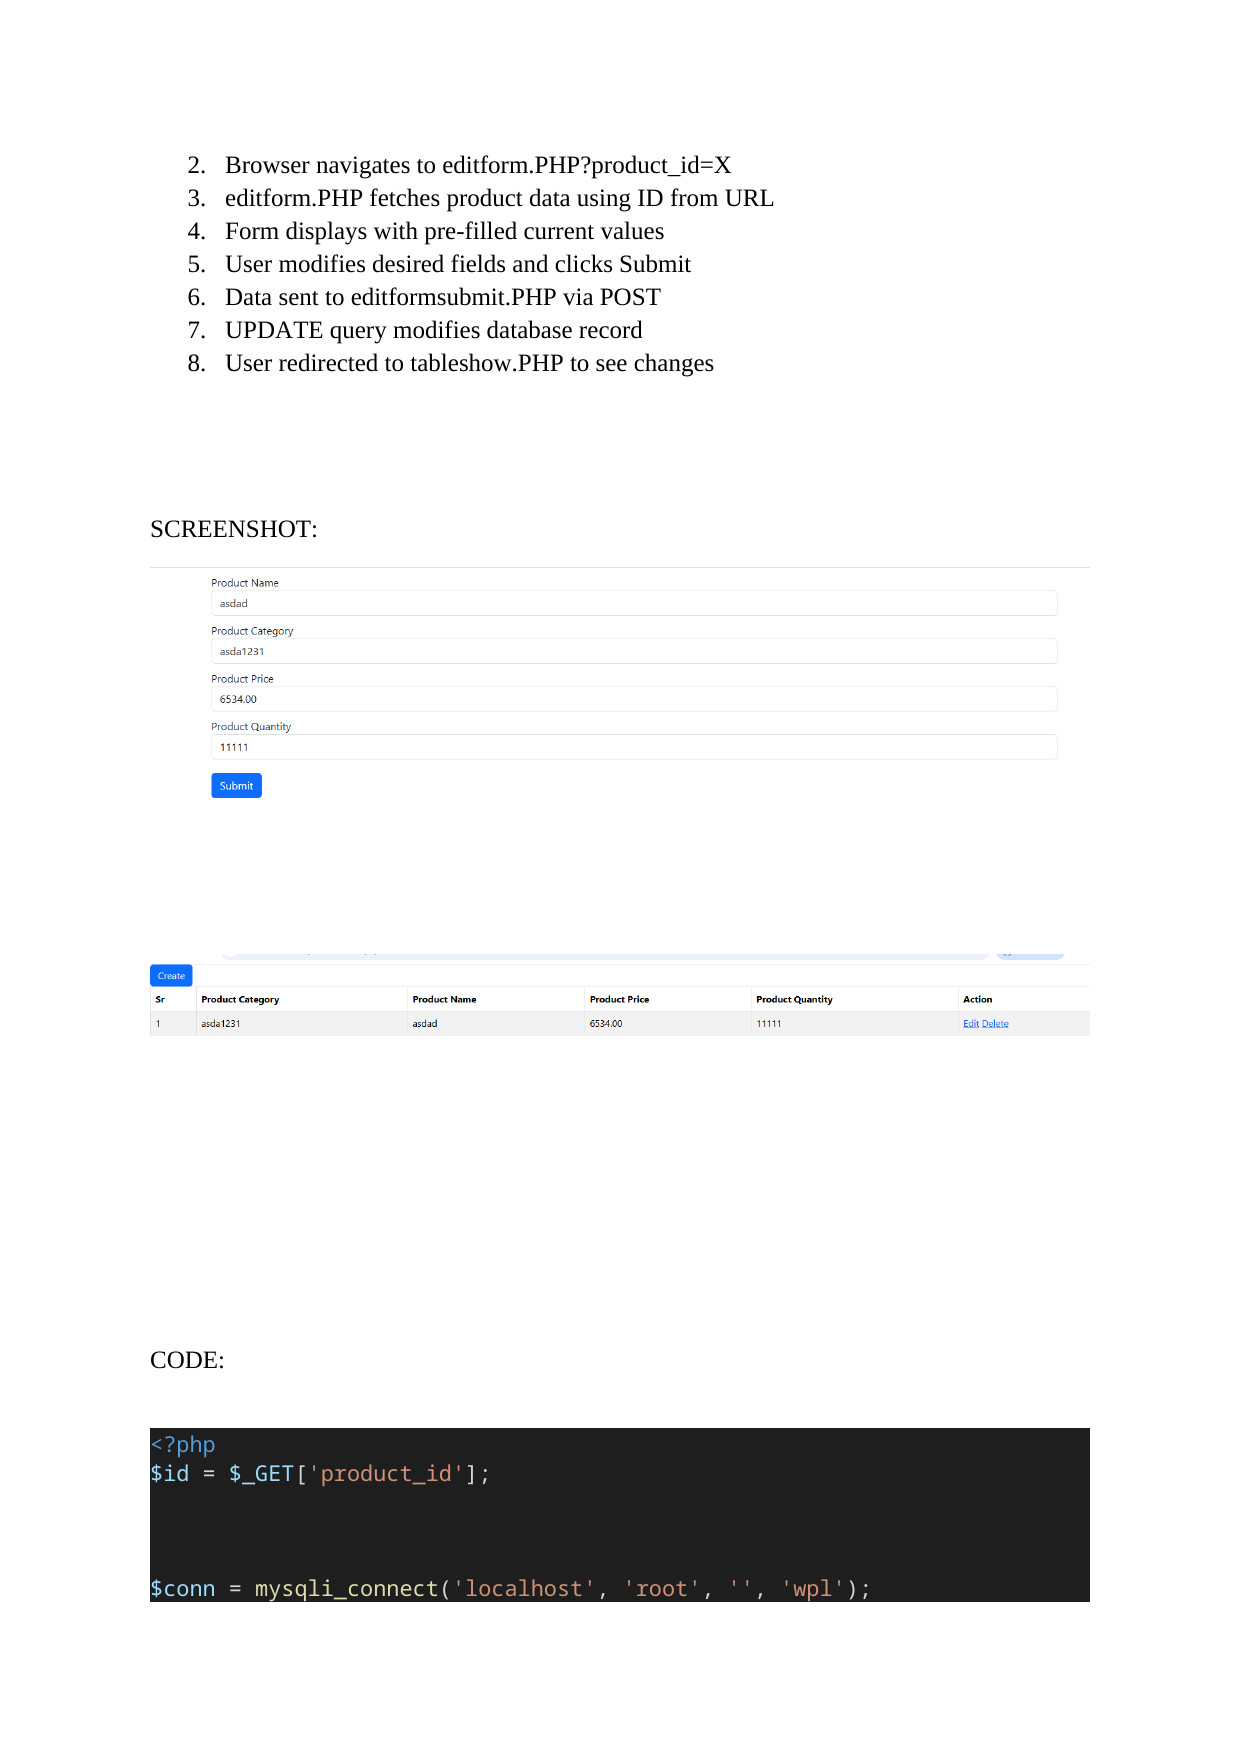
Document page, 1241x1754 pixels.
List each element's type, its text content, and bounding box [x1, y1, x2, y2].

list Browser navigates to editform.PHP?product_id=X [187, 150, 1090, 179]
text SCREENSHOT: [150, 514, 1090, 543]
list editform.PHP fetches product data using ID from URL [187, 183, 1090, 212]
picture [150, 567, 1091, 930]
list Form displays with pre-filled current values [187, 216, 1090, 245]
text $id = $_GET['product_id']; [150, 1458, 1090, 1488]
list User redirected to tableshow.PHP to see changes [187, 348, 1090, 377]
picture [150, 954, 1091, 1321]
list UPDATE query modifies database record [187, 315, 1090, 344]
list Data sent to editformsubmit.PHP via POST [187, 282, 1090, 311]
text CODE: [150, 1345, 1090, 1404]
list User modifies desired fields and clicks Submit [187, 249, 1090, 278]
text <?php [150, 1428, 1090, 1458]
text $conn = mysqli_connect('localhost', 'root', '', 'wpl'); [150, 1573, 1090, 1602]
